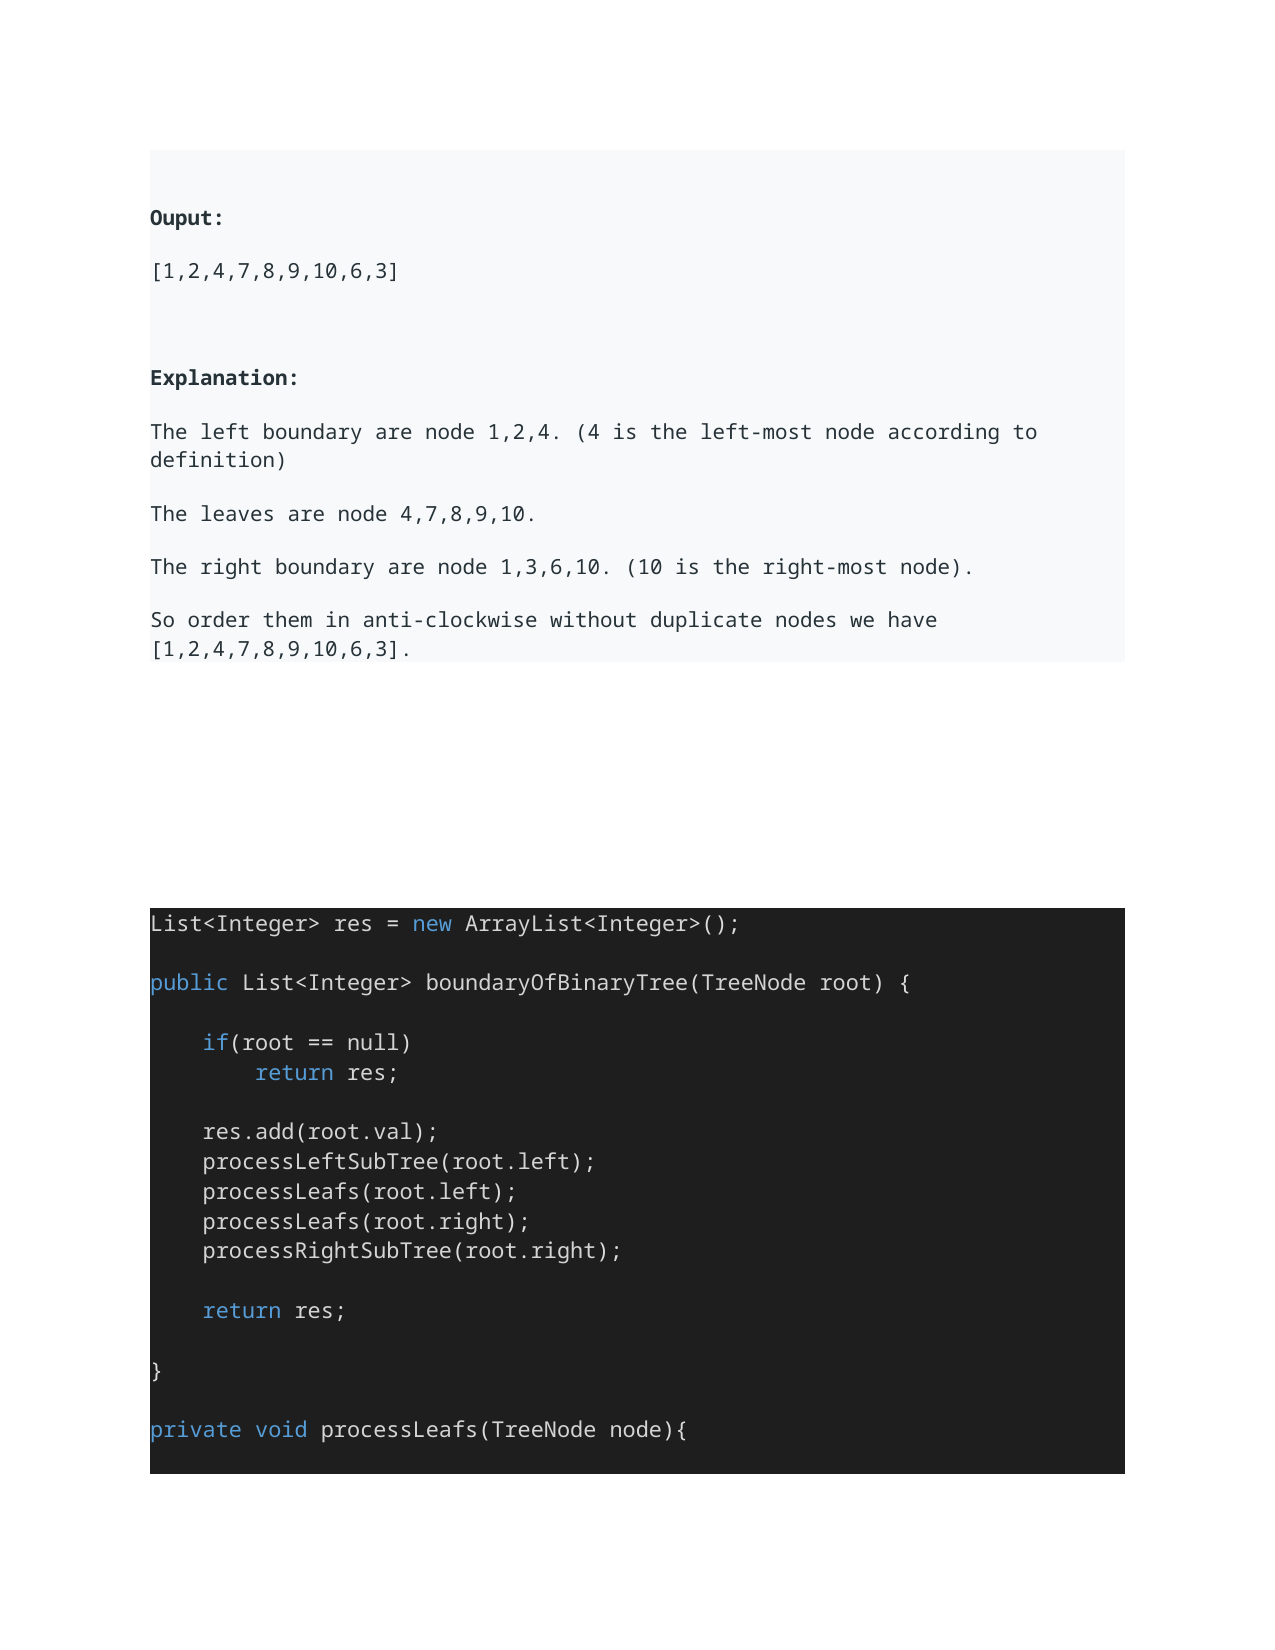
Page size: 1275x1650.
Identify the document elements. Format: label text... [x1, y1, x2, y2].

text processLeafs(root.left); [150, 1176, 1125, 1206]
text [1,2,4,7,8,9,10,6,3] [150, 256, 1125, 285]
text The left boundary are node 1,2,4. (4 is the left-most node according to definition) [150, 417, 1125, 474]
text public List<Integer> boundaryOfBinaryTree(TreeNode root) { [150, 967, 1125, 997]
text So order them in anti-clockwise without duplicate nodes we have [1,2,4,7,8,9,10,6,3]. [150, 606, 1125, 662]
text } [150, 1355, 1125, 1384]
text res.add(root.val); [150, 1116, 1125, 1146]
text processRightSubTree(root.right); [150, 1236, 1125, 1265]
text The right boundary are node 1,3,6,10. (10 is the right-most node). [150, 552, 1125, 581]
text return res; [150, 1295, 1125, 1325]
text Ouput: [150, 203, 1125, 231]
text processLeftSubTree(root.left); [150, 1146, 1125, 1176]
text List<Integer> res = new ArrayList<Integer>(); [150, 908, 1125, 938]
text The leaves are node 4,7,8,9,10. [150, 499, 1125, 527]
text if(root == null) [150, 1027, 1125, 1057]
text processLeafs(root.right); [150, 1206, 1125, 1236]
text private void processLeafs(TreeNode node){ [150, 1414, 1125, 1444]
text Explanation: [150, 363, 1125, 392]
text return res; [150, 1057, 1125, 1087]
